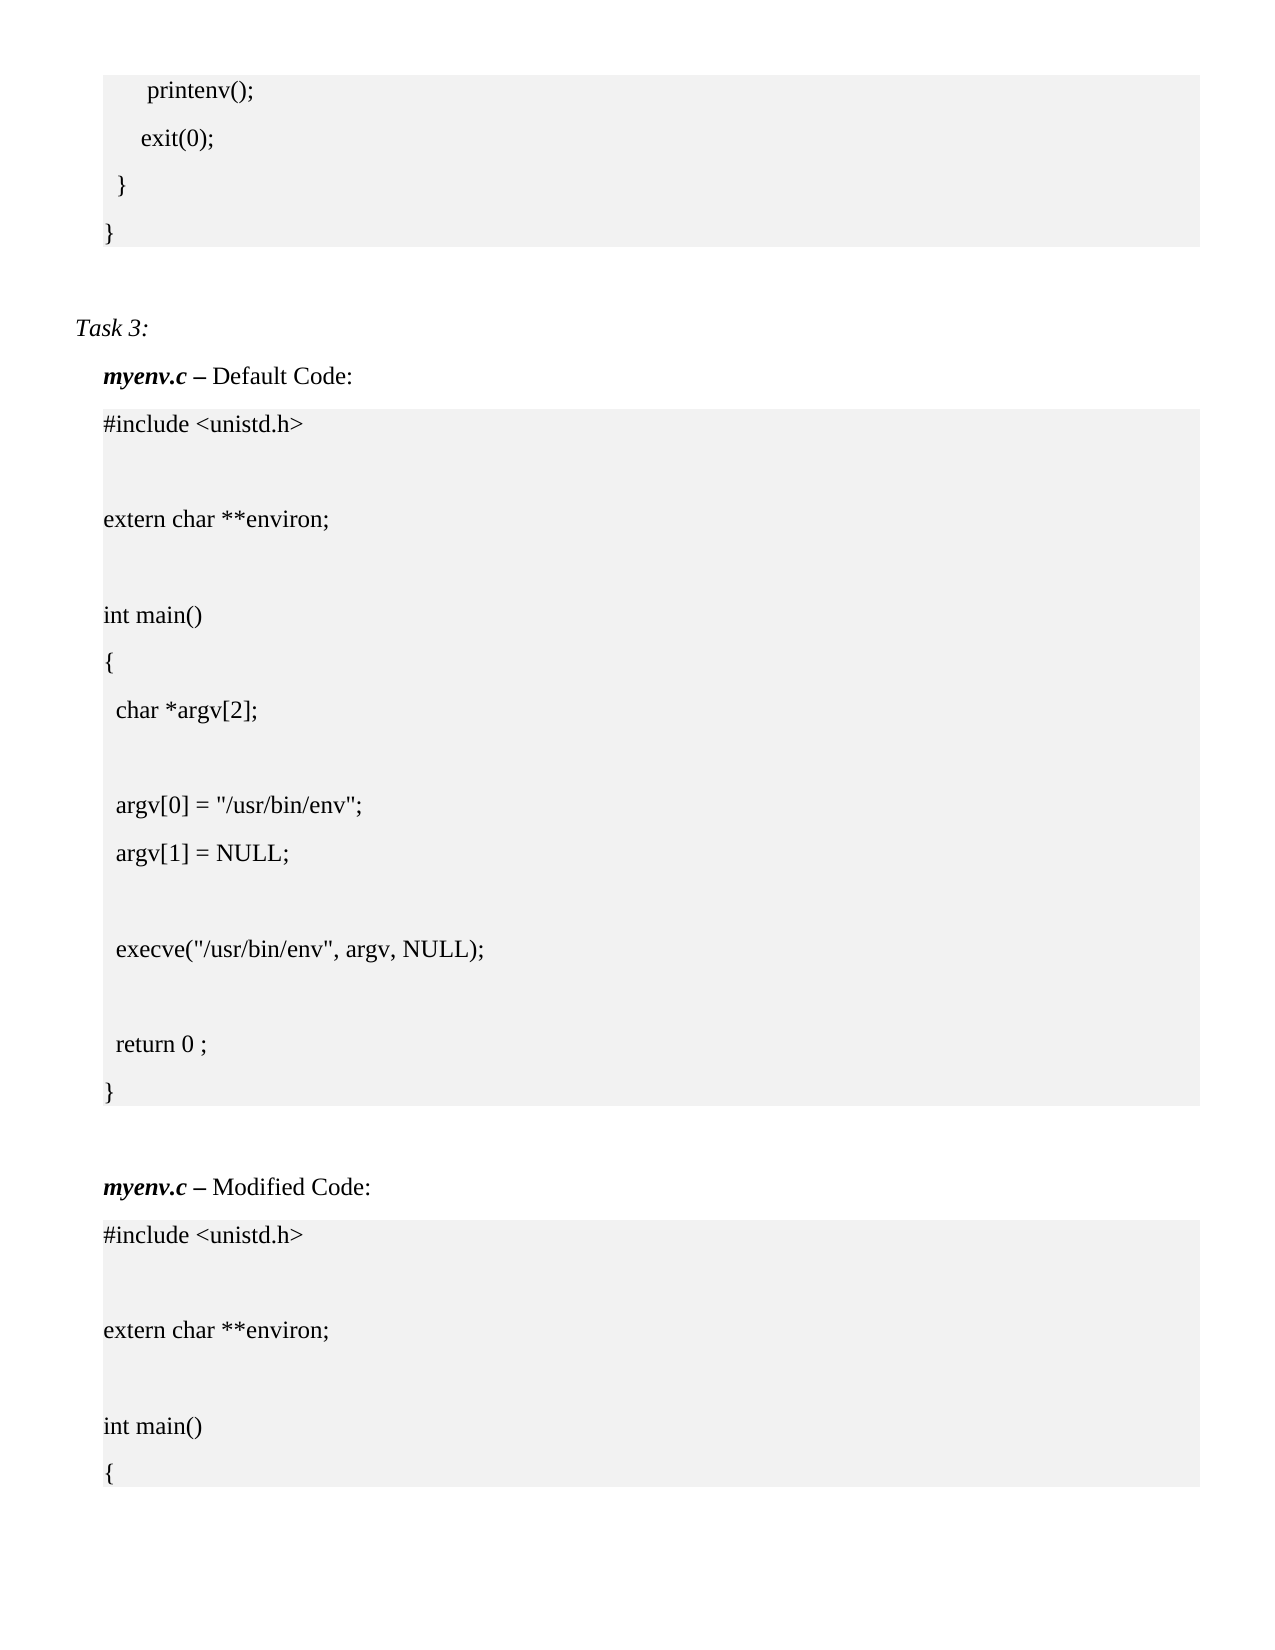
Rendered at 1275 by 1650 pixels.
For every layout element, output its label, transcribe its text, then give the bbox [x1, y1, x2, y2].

text } [103, 218, 1200, 247]
text execve("/usr/bin/env", argv, NULL); [103, 934, 1200, 962]
text int main() [103, 1411, 1200, 1439]
text { [103, 1458, 1200, 1487]
text #include <unistd.h> [103, 1220, 1200, 1249]
text { [103, 647, 1200, 676]
text myenv.c – Default Code: [103, 361, 1200, 390]
text return 0 ; [103, 1029, 1200, 1058]
text extern char **environ; [103, 1315, 1200, 1344]
text int main() [103, 600, 1200, 628]
text argv[0] = "/usr/bin/env"; [103, 791, 1200, 819]
text char *argv[2]; [103, 695, 1200, 724]
text } [103, 170, 1200, 199]
text myenv.c – Modified Code: [103, 1172, 1200, 1201]
text extern char **environ; [103, 504, 1200, 533]
text exit(0); [103, 123, 1200, 151]
text Task 3: [75, 313, 1200, 342]
text } [103, 1077, 1200, 1106]
text #include <unistd.h> [103, 409, 1200, 438]
text argv[1] = NULL; [103, 838, 1200, 867]
text printenv(); [103, 75, 1200, 104]
